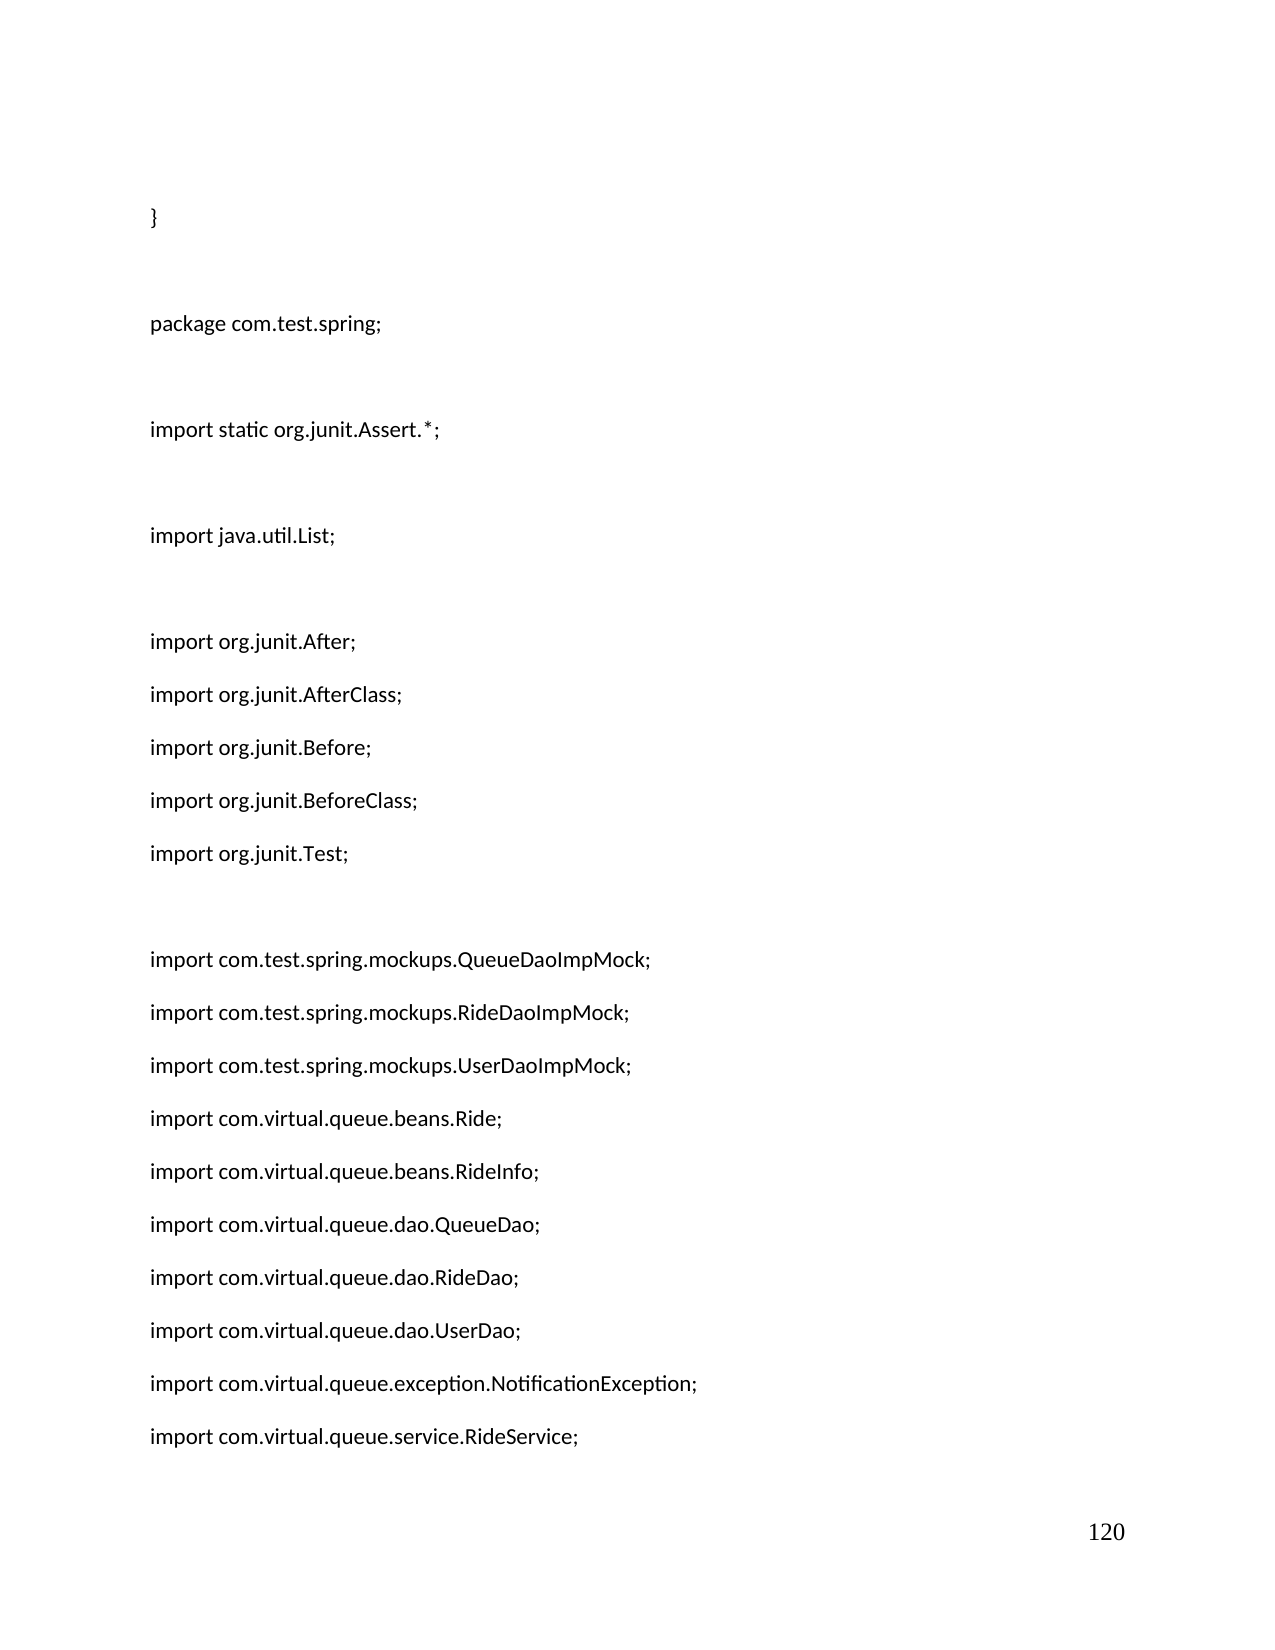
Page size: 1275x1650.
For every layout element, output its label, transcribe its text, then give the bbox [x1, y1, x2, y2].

text import org.junit.AfterClass; [150, 680, 1125, 708]
text import com.virtual.queue.dao.UserDao; [150, 1316, 1125, 1344]
text import java.util.List; [150, 521, 1125, 549]
text import com.test.spring.mockups.UserDaoImpMock; [150, 1051, 1125, 1079]
text import org.junit.Test; [150, 839, 1125, 867]
text import com.virtual.queue.exception.NotificationException; [150, 1369, 1125, 1397]
text import com.virtual.queue.dao.QueueDao; [150, 1210, 1125, 1238]
text import com.virtual.queue.service.RideService; [150, 1422, 1125, 1451]
text import static org.junit.Assert.*; [150, 415, 1125, 443]
text import com.virtual.queue.dao.RideDao; [150, 1263, 1125, 1291]
text package com.test.spring; [150, 309, 1125, 337]
text import org.junit.After; [150, 627, 1125, 655]
text import com.test.spring.mockups.QueueDaoImpMock; [150, 945, 1125, 973]
text } [150, 203, 1125, 231]
text import com.test.spring.mockups.RideDaoImpMock; [150, 998, 1125, 1026]
text import com.virtual.queue.beans.RideInfo; [150, 1157, 1125, 1185]
text import org.junit.BeforeClass; [150, 786, 1125, 814]
text import org.junit.Before; [150, 733, 1125, 761]
text import com.virtual.queue.beans.Ride; [150, 1104, 1125, 1132]
